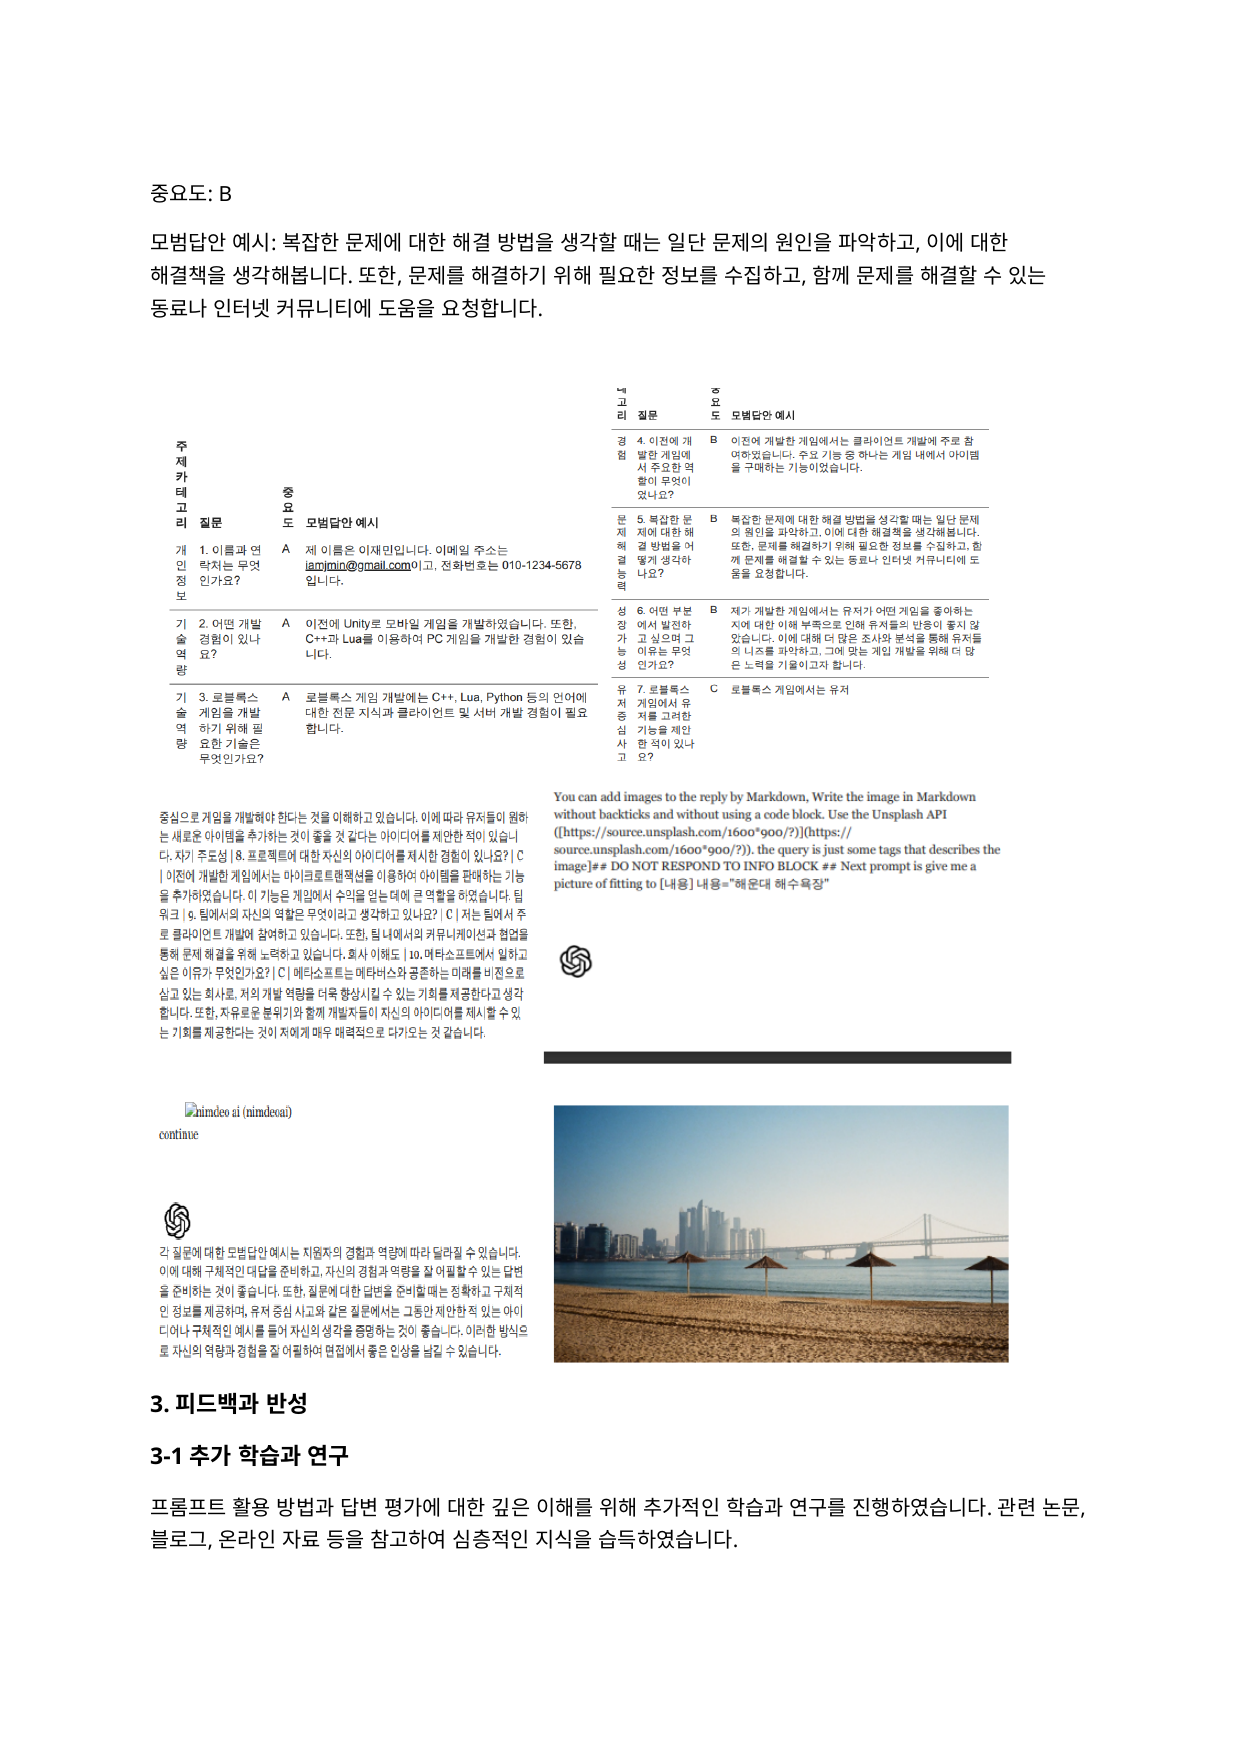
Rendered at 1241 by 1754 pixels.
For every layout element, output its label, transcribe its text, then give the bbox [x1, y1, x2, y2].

picture [150, 789, 1012, 1367]
text 중요도: B [150, 177, 1090, 207]
text 3. 피드백과 반성 [150, 1386, 1090, 1419]
text 프롬프트 활용 방법과 답변 평가에 대한 깊은 이해를 위해 추가적인 학습과 연구를 진행하였습니다. 관련 논문, 블로그, 온라인 자료 등을 참고하여 심층적인 지식을 습득하였습니다. [150, 1491, 1090, 1554]
picture [150, 388, 1002, 771]
text 모범답안 예시: 복잡한 문제에 대한 해결 방법을 생각할 때는 일단 문제의 원인을 파악하고, 이에 대한 해결책을 생각해봅니다. 또한, 문제를 해결하기 위해 필요한 정보를 수집하고, 함께 문제를 해결할 수 있는 동료나 인터넷 커뮤니티에 도움을 요청합니다. [150, 227, 1090, 322]
text 3-1 추가 학습과 연구 [150, 1438, 1090, 1472]
